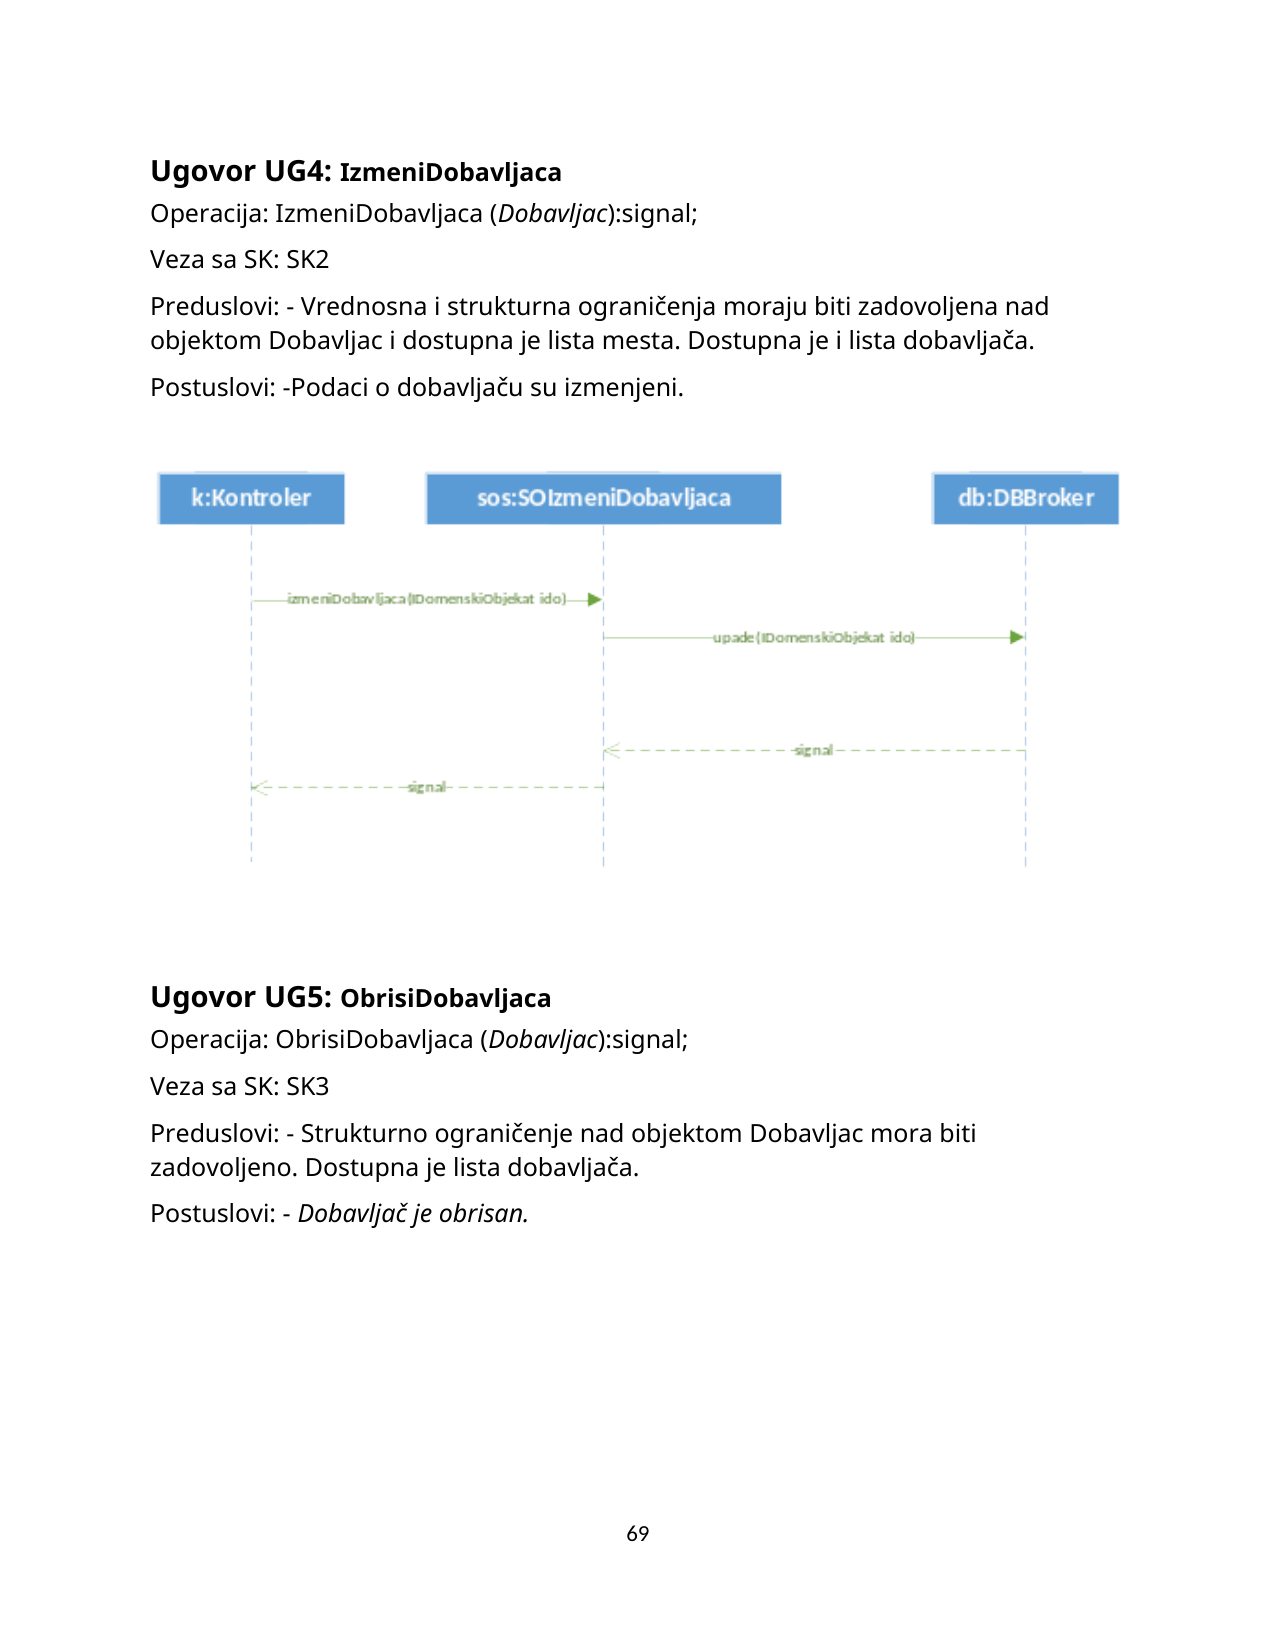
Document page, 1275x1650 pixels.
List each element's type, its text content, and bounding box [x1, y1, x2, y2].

text Preduslovi: - Vrednosna i strukturna ograničenja moraju biti zadovoljena nad objektom Dobavljac i dostupna je lista mesta. Dostupna je i lista dobavljača. [150, 289, 1125, 357]
text Operacija: ObrisiDobavljaca (Dobavljac):signal; [150, 1022, 1125, 1056]
text Postuslovi: -Podaci o dobavljaču su izmenjeni. [150, 369, 1125, 403]
text Veza sa SK: SK2 [150, 242, 1125, 276]
subtitle Ugovor UG5: ObrisiDobavljaca [150, 977, 1125, 1016]
text Preduslovi: - Strukturno ograničenje nad objektom Dobavljac mora biti zadovoljeno. Dostupna je lista dobavljača. [150, 1115, 1125, 1183]
text Postuslovi: - Dobavljač je obrisan. [150, 1196, 1125, 1230]
text Veza sa SK: SK3 [150, 1069, 1125, 1103]
text Operacija: IzmeniDobavljaca (Dobavljac):signal; [150, 196, 1125, 230]
subtitle Ugovor UG4: IzmeniDobavljaca [150, 150, 1125, 190]
